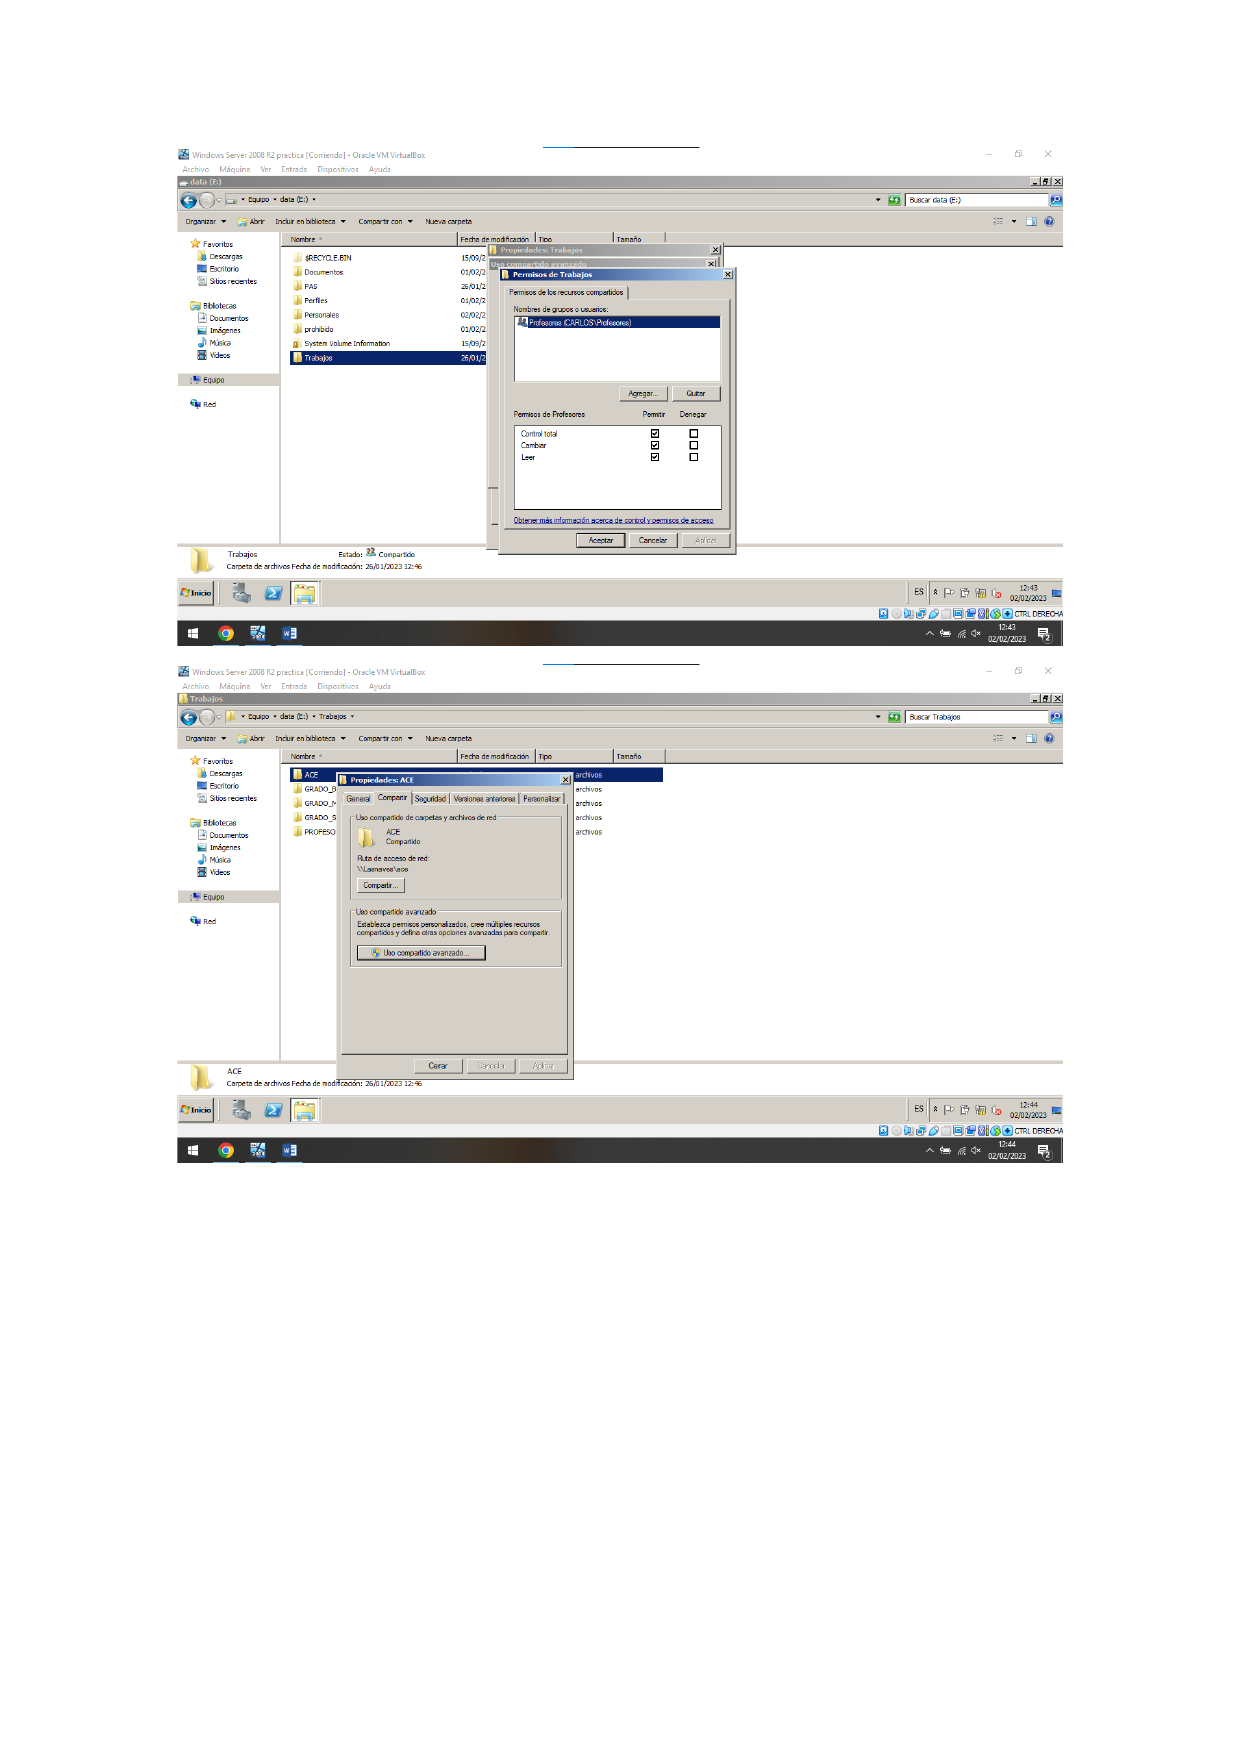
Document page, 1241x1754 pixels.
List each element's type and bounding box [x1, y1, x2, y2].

picture [177, 147, 1063, 646]
picture [177, 664, 1063, 1163]
